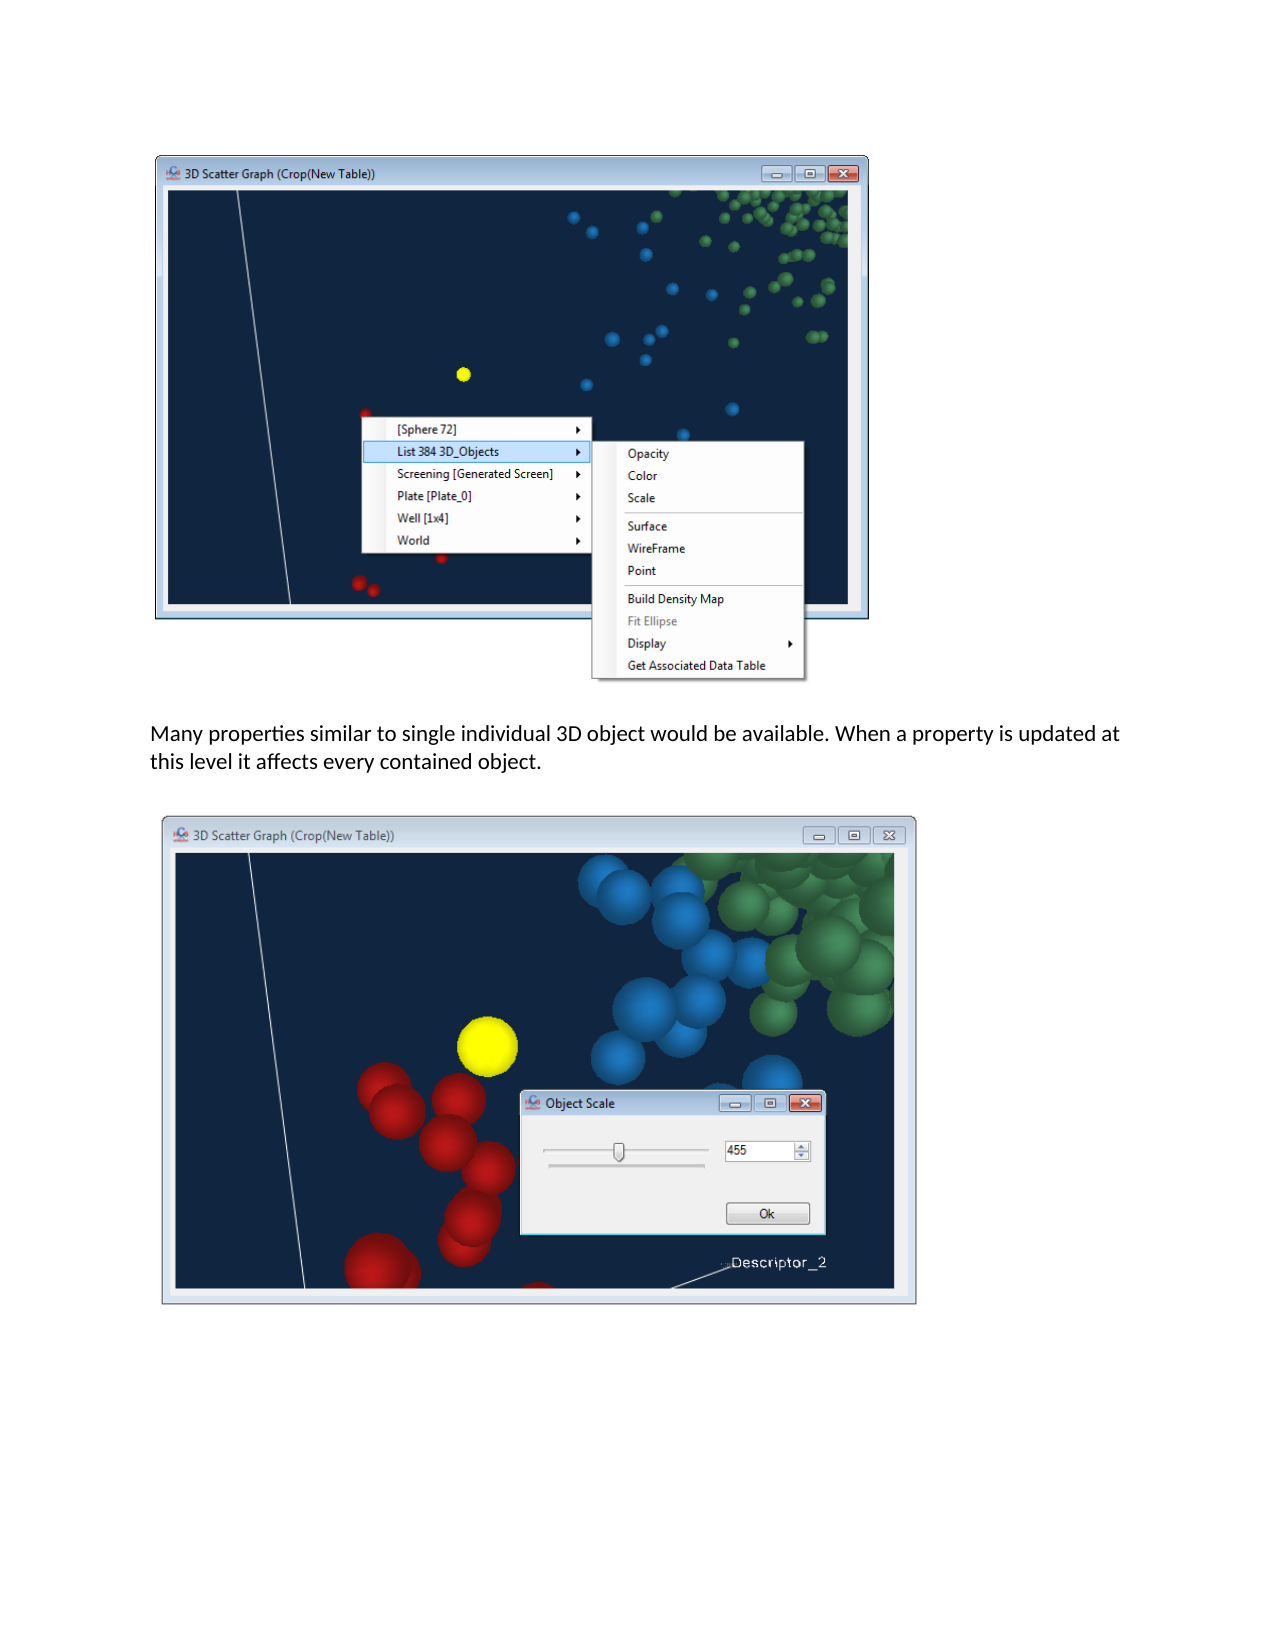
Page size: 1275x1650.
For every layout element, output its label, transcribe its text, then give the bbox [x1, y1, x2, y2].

picture [150, 150, 880, 692]
text Many properties similar to single individual 3D object would be available. When a property is updated at this level it affects every contained object. [150, 719, 1125, 775]
picture [150, 803, 925, 1314]
